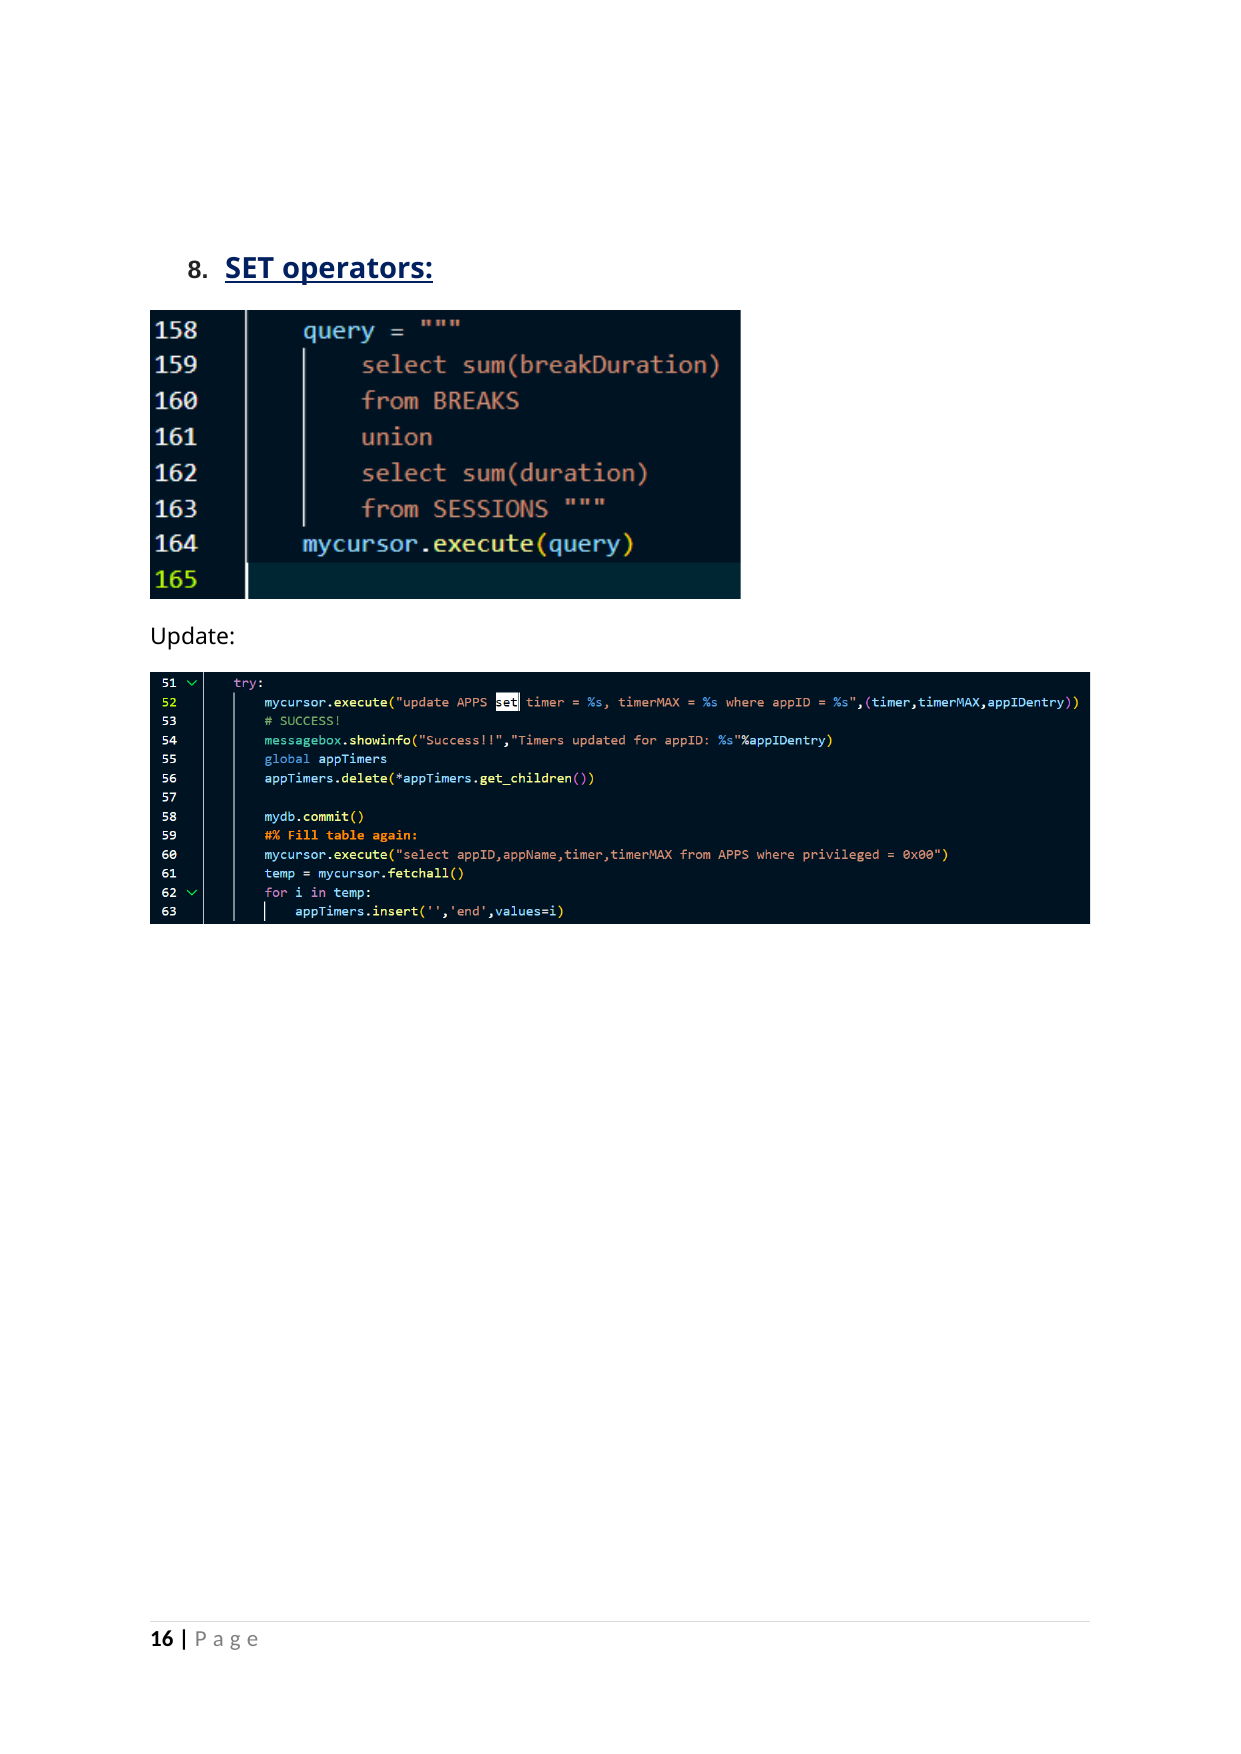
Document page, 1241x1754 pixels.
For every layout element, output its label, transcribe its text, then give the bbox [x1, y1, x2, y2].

text Update: [150, 620, 1090, 651]
picture [150, 310, 741, 599]
list SET operators: [187, 248, 1090, 287]
picture [150, 672, 1091, 924]
